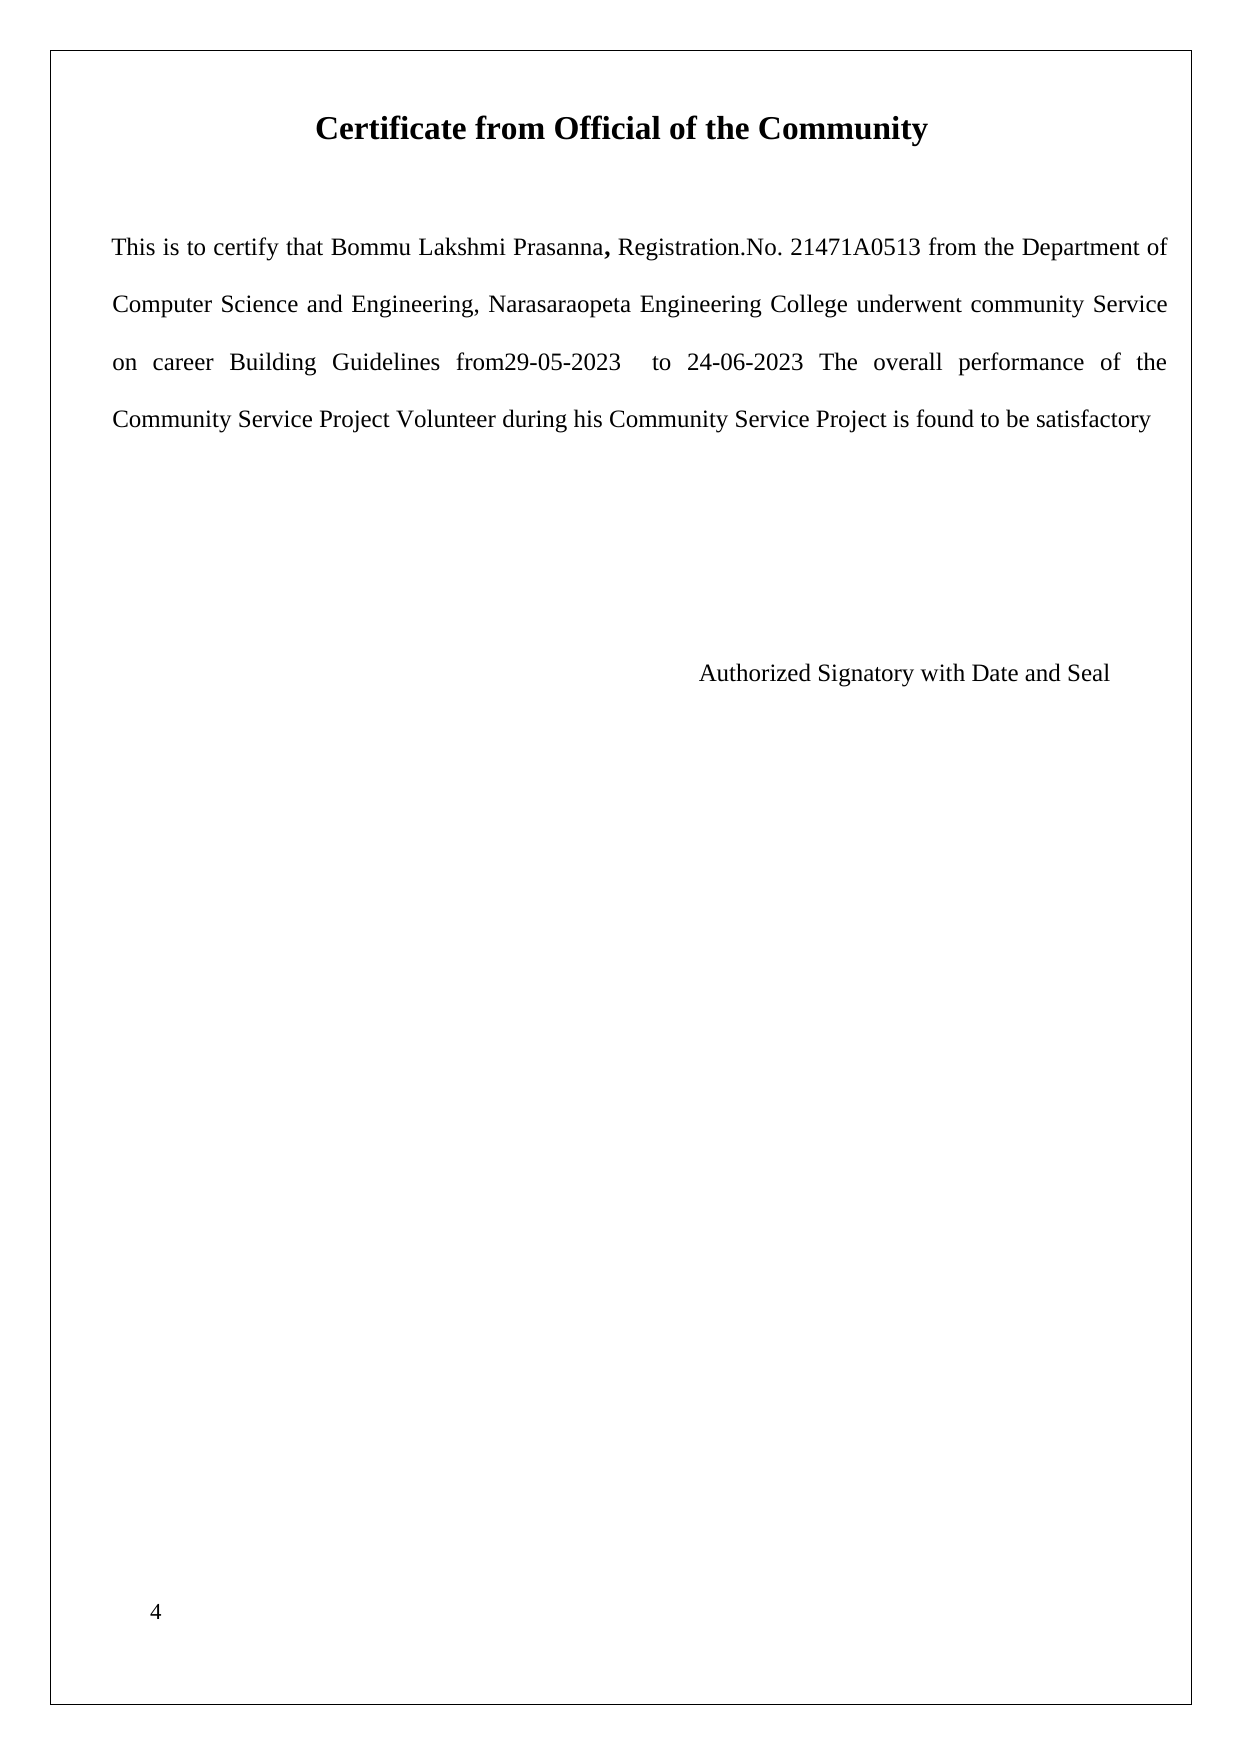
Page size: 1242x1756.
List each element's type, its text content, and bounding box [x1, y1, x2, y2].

text Authorized Signatory with Date and Seal [111, 658, 1168, 687]
subtitle Certificate from Official of the Community [75, 108, 1168, 147]
text This is to certify that Bommu Lakshmi Prasanna, Registration.No. 21471A0513 from the Department of Computer Science and Engineering, Narasaraopeta Engineering College underwent community Service on career Building Guidelines from29-05-2023 to 24-06-2023 The overall performance of the Community Service Project Volunteer during his Community Service Project is found to be satisfactory [111, 232, 1168, 433]
